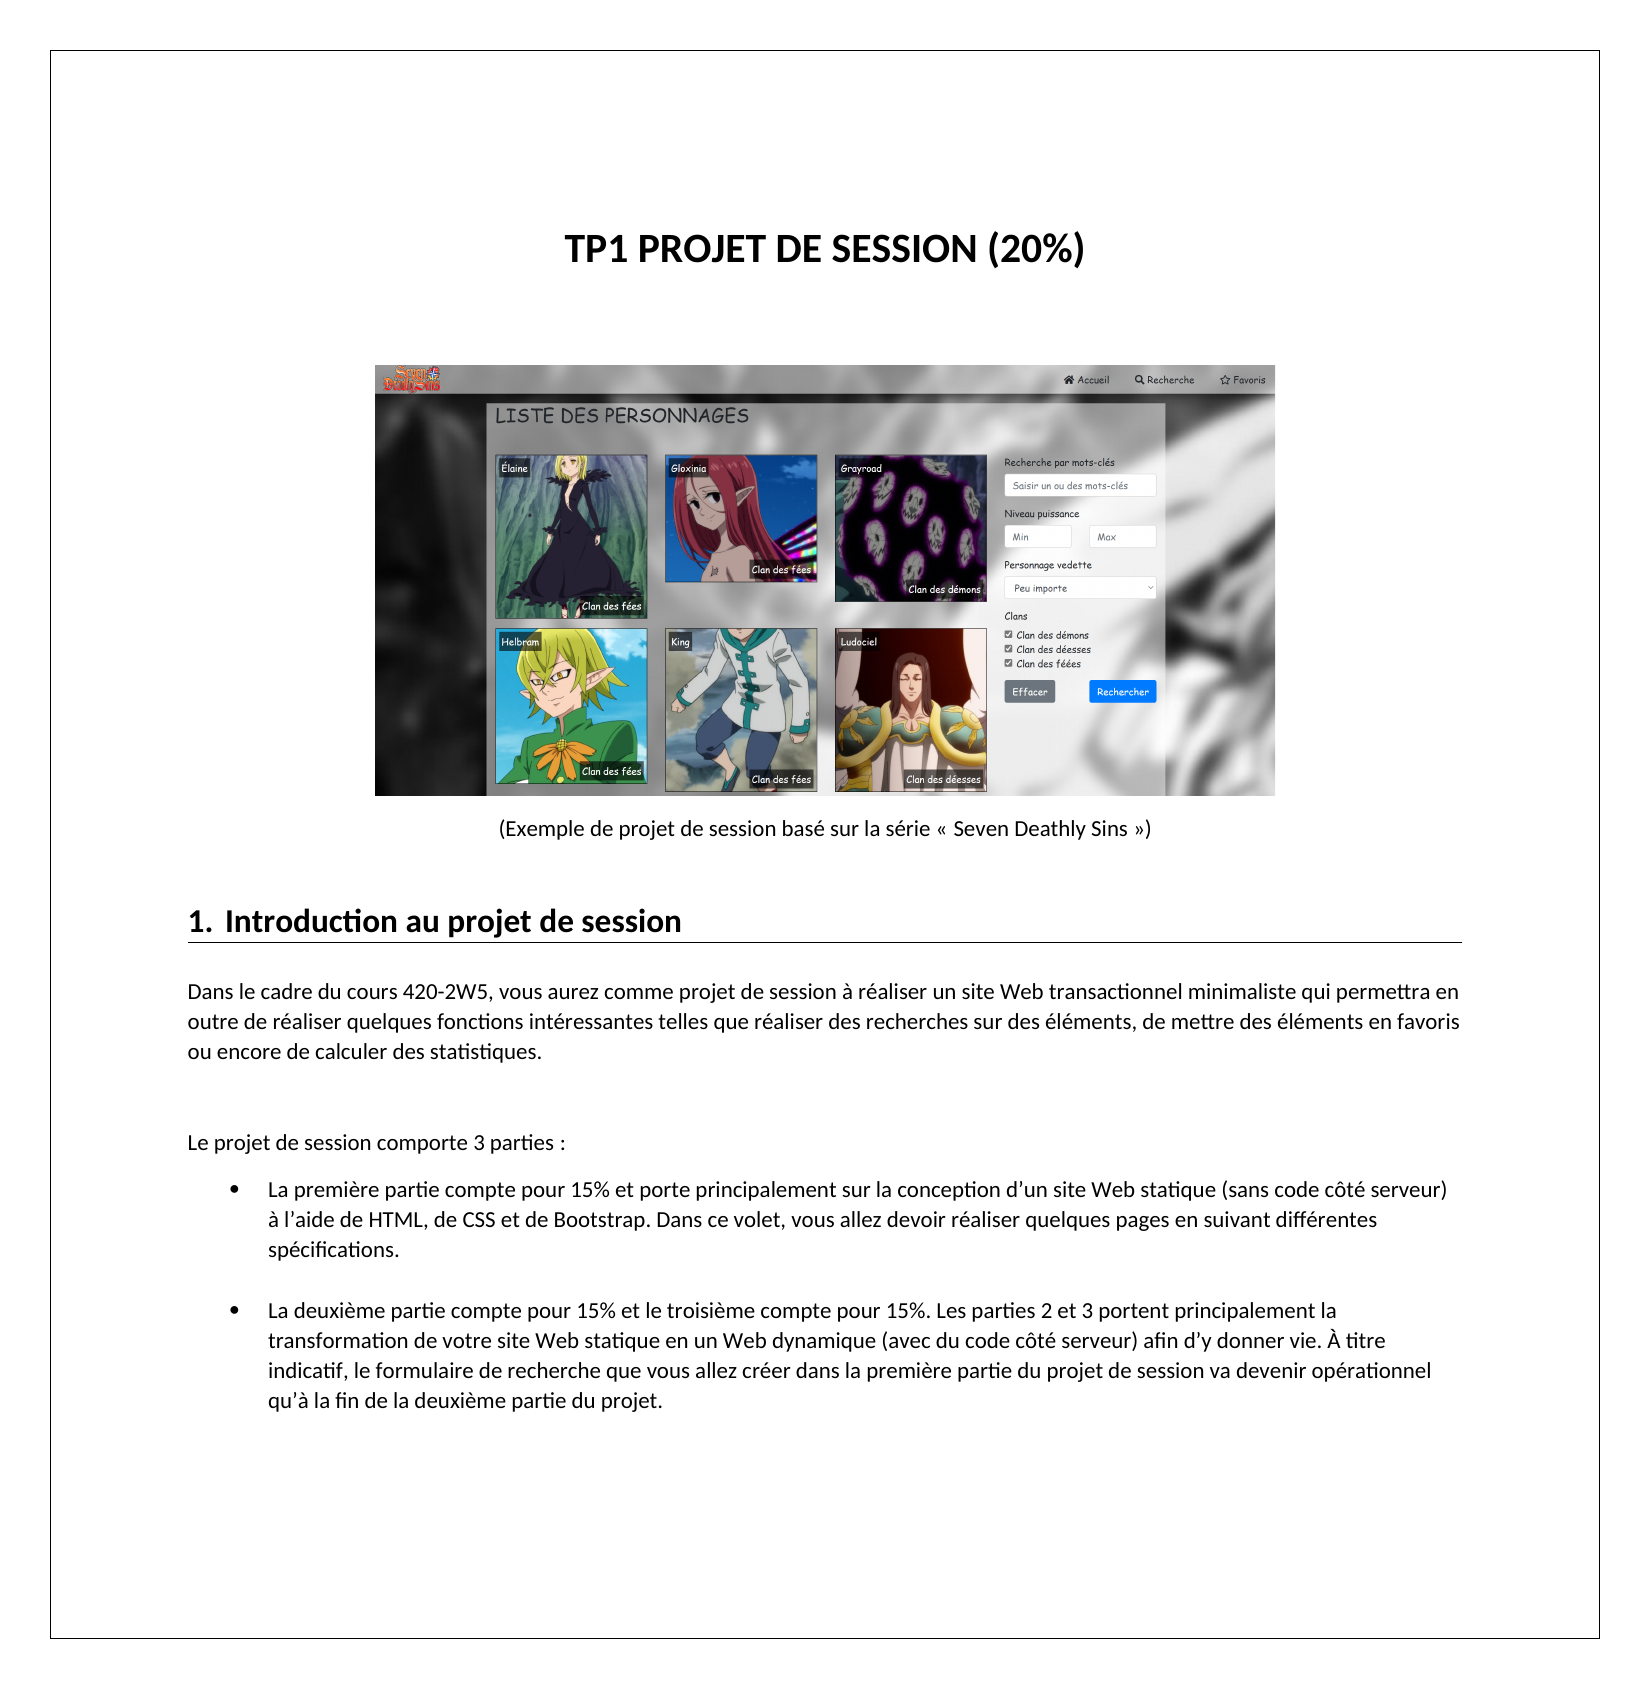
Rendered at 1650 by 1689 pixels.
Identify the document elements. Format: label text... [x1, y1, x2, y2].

text Dans le cadre du cours 420-2W5, vous aurez comme projet de session à réaliser un site Web transactionnel minimaliste qui permettra en outre de réaliser quelques fonctions intéressantes telles que réaliser des recherches sur des éléments, de mettre des éléments en favoris ou encore de calculer des statistiques. Le projet de session comporte 3 parties : [187, 947, 1462, 1156]
list La première partie compte pour 15% et porte principalement sur la conception d’un site Web statique (sans code côté serveur) à l’aide de HTML, de CSS et de Bootstrap. Dans ce volet, vous allez devoir réaliser quelques pages en suivant différentes spécifications. [230, 1175, 1462, 1293]
picture [375, 365, 1275, 796]
subtitle Introduction au projet de session [187, 900, 1462, 943]
text (Exemple de projet de session basé sur la série « Seven Deathly Sins ») [187, 814, 1462, 872]
list La deuxième partie compte pour 15% et le troisième compte pour 15%. Les parties 2 et 3 portent principalement la transformation de votre site Web statique en un Web dynamique (avec du code côté serveur) afin d’y donner vie. À titre indicatif, le formulaire de recherche que vous allez créer dans la première partie du projet de session va devenir opérationnel qu’à la fin de la deuxième partie du projet. [230, 1296, 1462, 1414]
